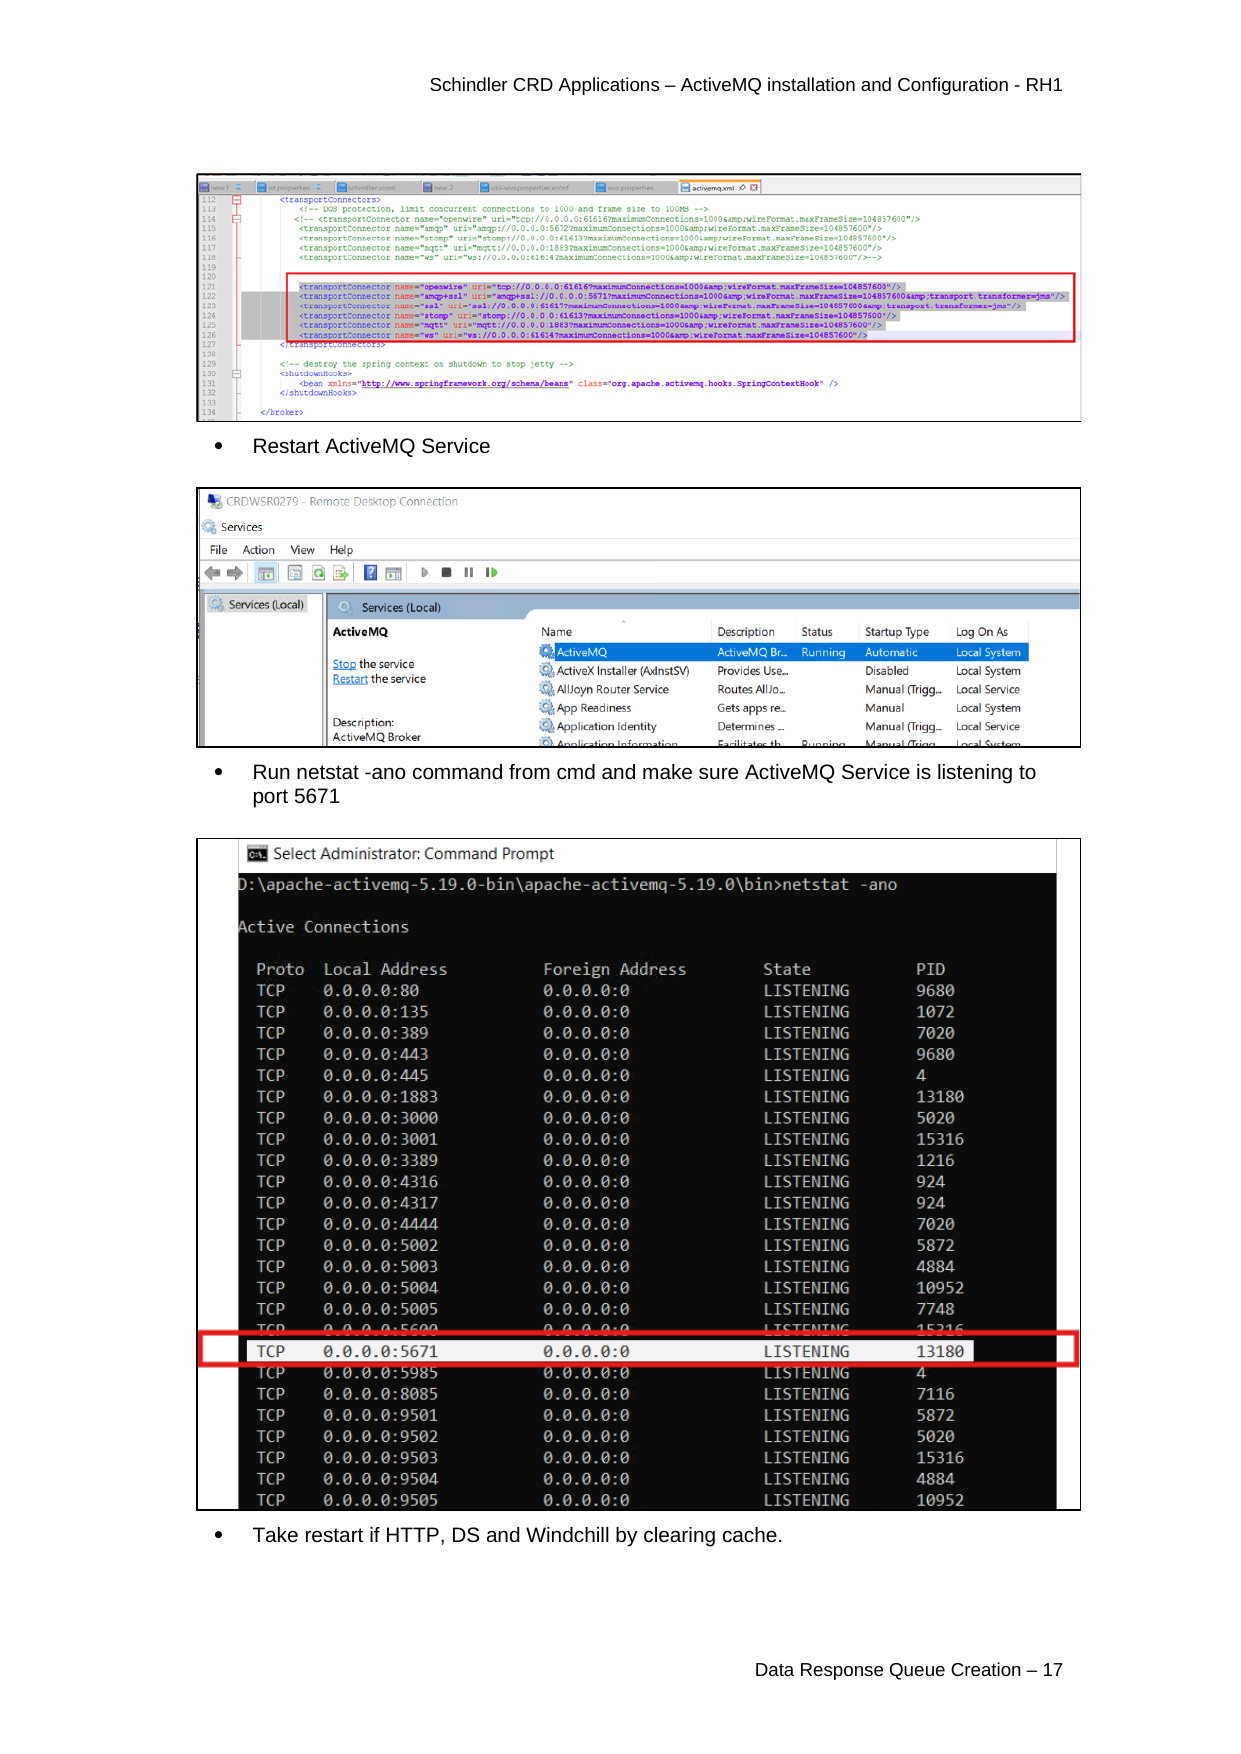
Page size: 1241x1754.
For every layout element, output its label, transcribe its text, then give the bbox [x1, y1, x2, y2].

list Run netstat -ano command from cmd and make sure ActiveMQ Service is listening to port 5671 [215, 760, 1063, 808]
picture [198, 839, 1080, 1509]
list Take restart if HTTP, DS and Windchill by clearing cache. [215, 1523, 1063, 1547]
picture [198, 489, 1080, 746]
picture [196, 173, 1082, 422]
list Restart ActiveMQ Service [215, 434, 1063, 458]
